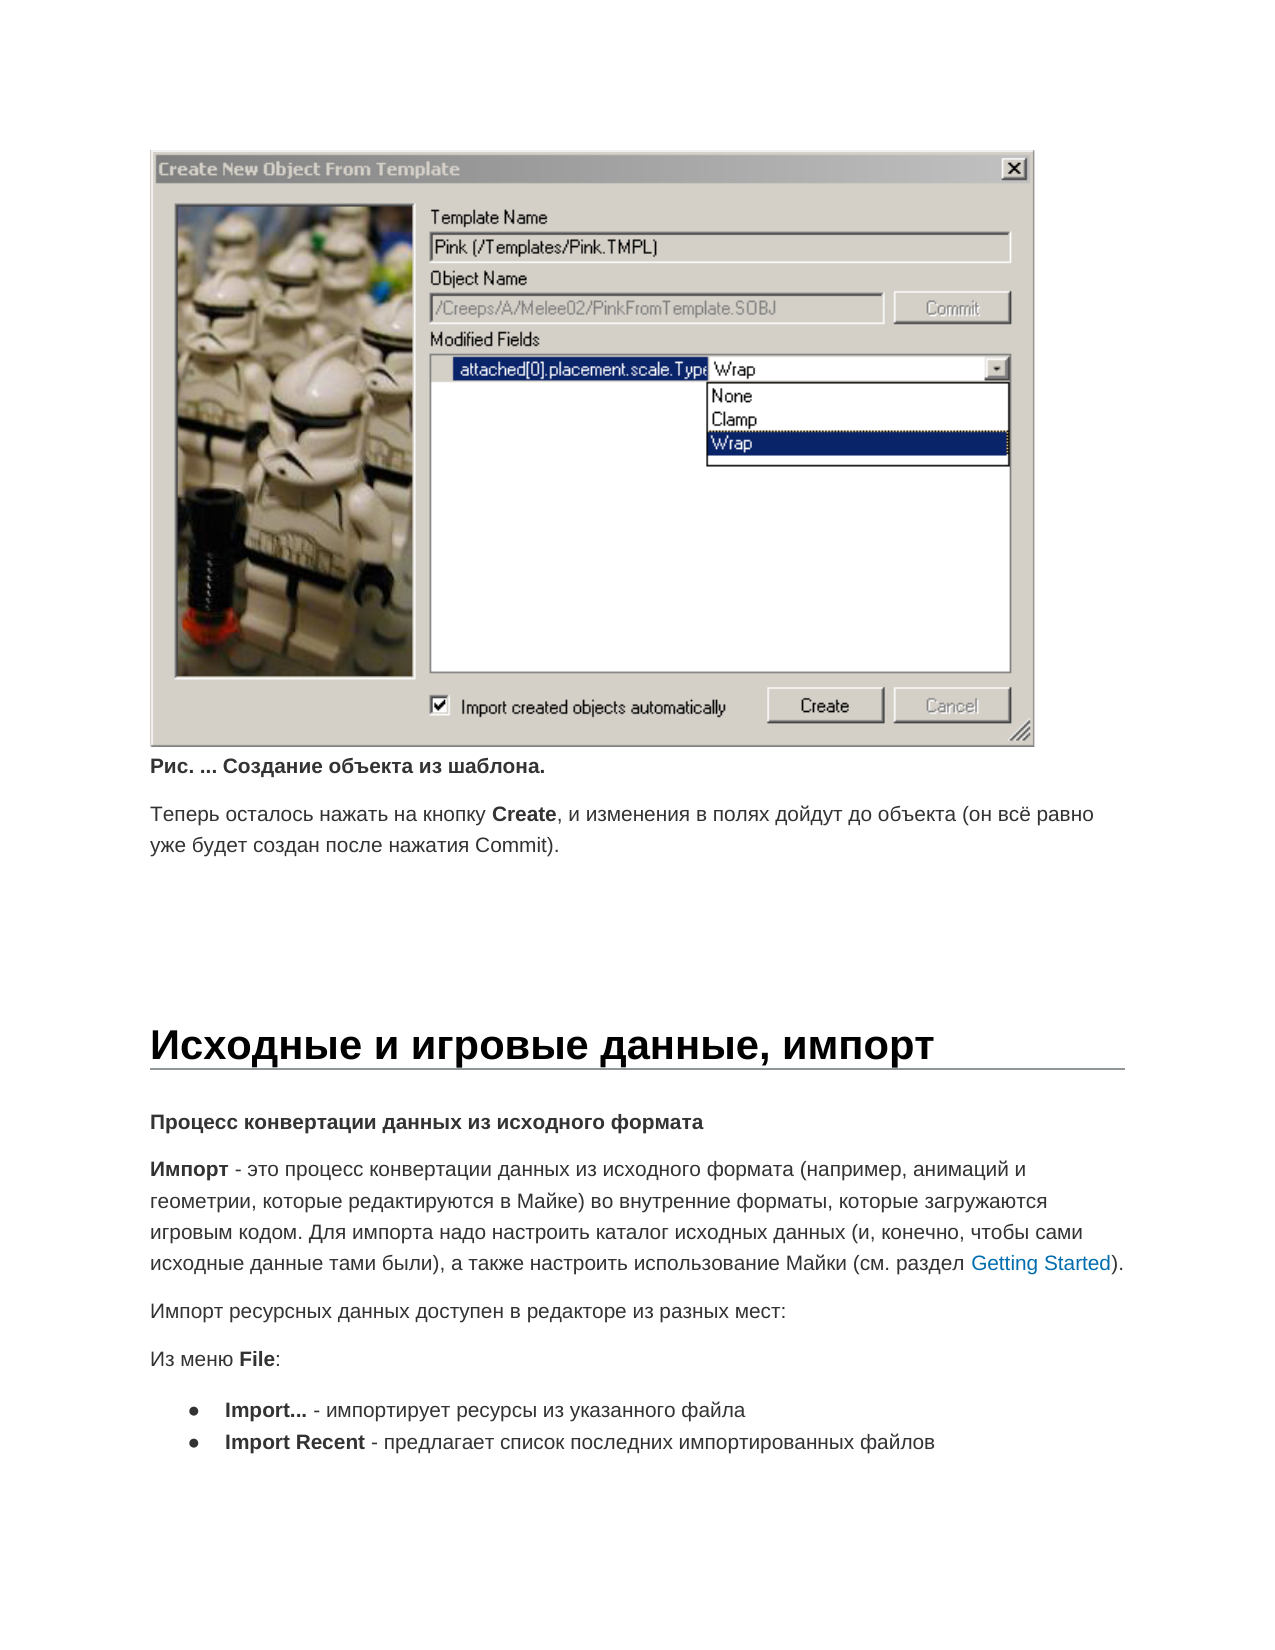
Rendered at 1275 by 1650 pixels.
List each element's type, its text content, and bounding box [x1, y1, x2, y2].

list Import Recent - предлагает список последних импортированных файлов [187, 1429, 1125, 1453]
text Импорт - это процесс конвертации данных из исходного формата (например, анимаций и геометрии, которые редактируются в Майке) во внутренние форматы, которые загружаются игровым кодом. Для импорта надо настроить каталог исходных данных (и, конечно, чтобы сами исходные данные тами были), а также настроить использование Майки (см. раздел Getting Started). [150, 1157, 1125, 1275]
text Импорт ресурсных данных доступен в редакторе из разных мест: [150, 1298, 1125, 1322]
text Процесс конвертации данных из исходного формата [150, 1109, 1125, 1133]
picture [150, 150, 1035, 747]
text Из меню File: [150, 1346, 1125, 1370]
subtitle Исходные и игровые данные, импорт [150, 1020, 1125, 1068]
list Import... - импортирует ресурсы из указанного файла [187, 1398, 1125, 1422]
text Теперь осталось нажать на кнопку Create, и изменения в полях дойдут до объекта (он всё равно уже будет создан после нажатия Commit). [150, 802, 1125, 857]
